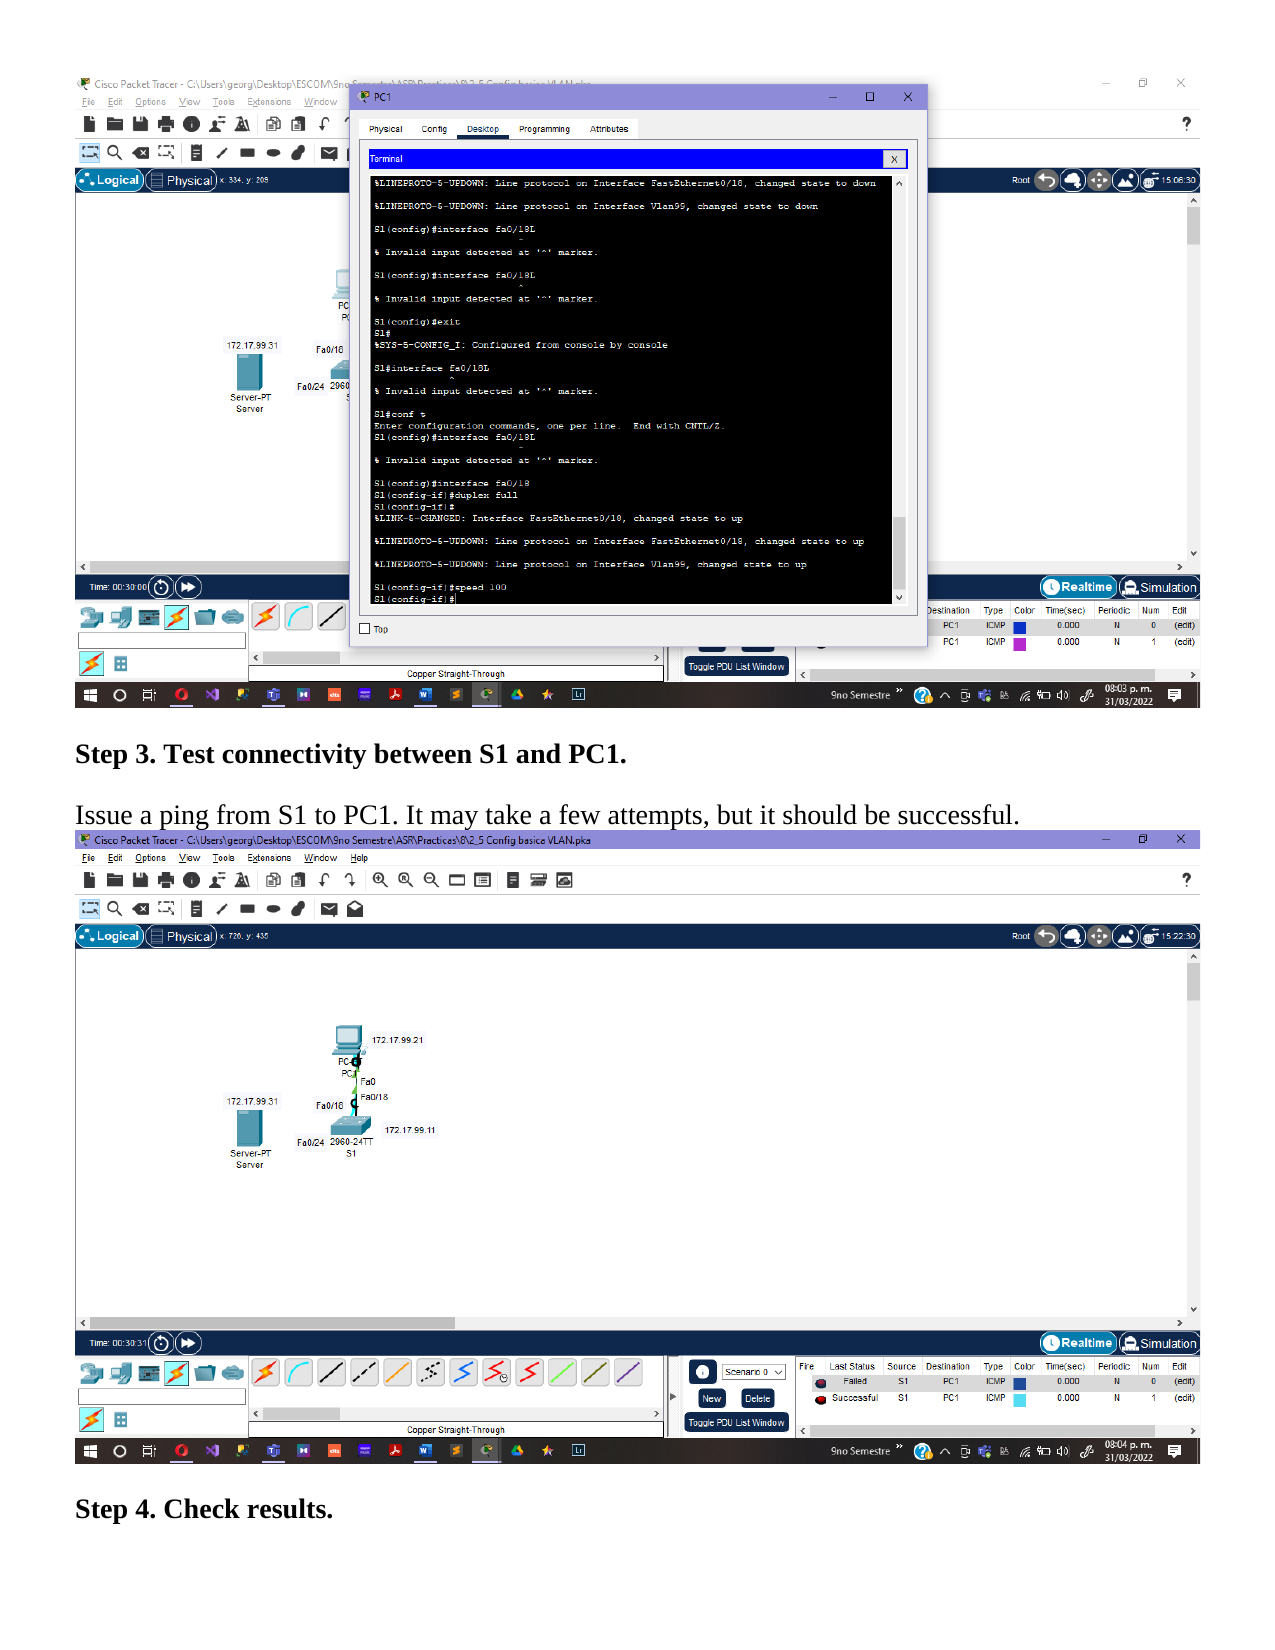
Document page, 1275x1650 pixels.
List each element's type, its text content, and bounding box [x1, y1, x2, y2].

text Step 4. Check results. [75, 1492, 1200, 1525]
text Step 3. Test connectivity between S1 and PC1. [75, 737, 1200, 769]
picture [75, 830, 1200, 1464]
picture [131, 932, 138, 939]
picture [75, 75, 1200, 708]
text Issue a ping from S1 to PC1. It may take a few attempts, but it should be successful. [75, 798, 1200, 830]
picture [131, 176, 138, 183]
